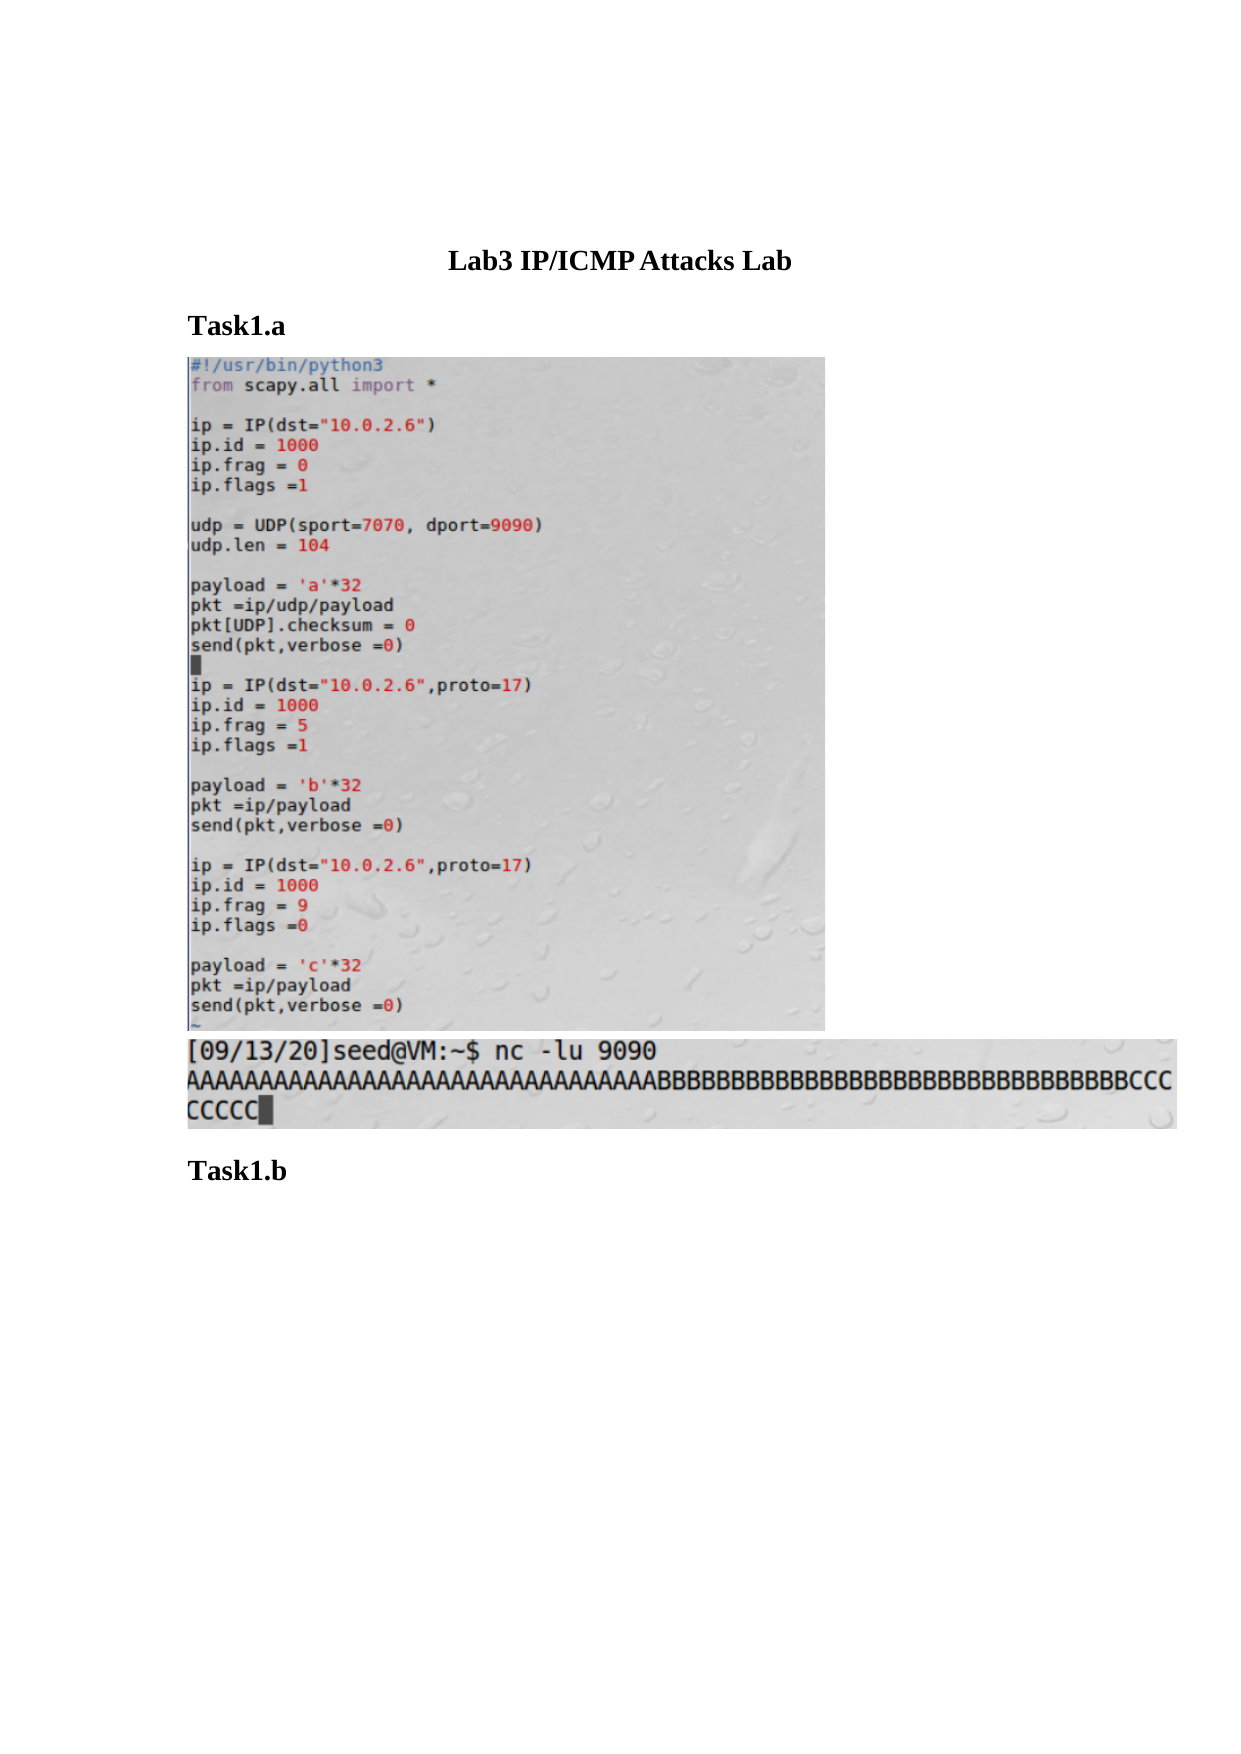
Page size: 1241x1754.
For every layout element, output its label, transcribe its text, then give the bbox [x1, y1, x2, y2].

text Lab3 IP/ICMP Attacks Lab [187, 227, 1053, 292]
picture [187, 1039, 1178, 1129]
text Task1.b [187, 1137, 1053, 1202]
picture [187, 357, 826, 1031]
text Task1.a [187, 292, 1053, 357]
